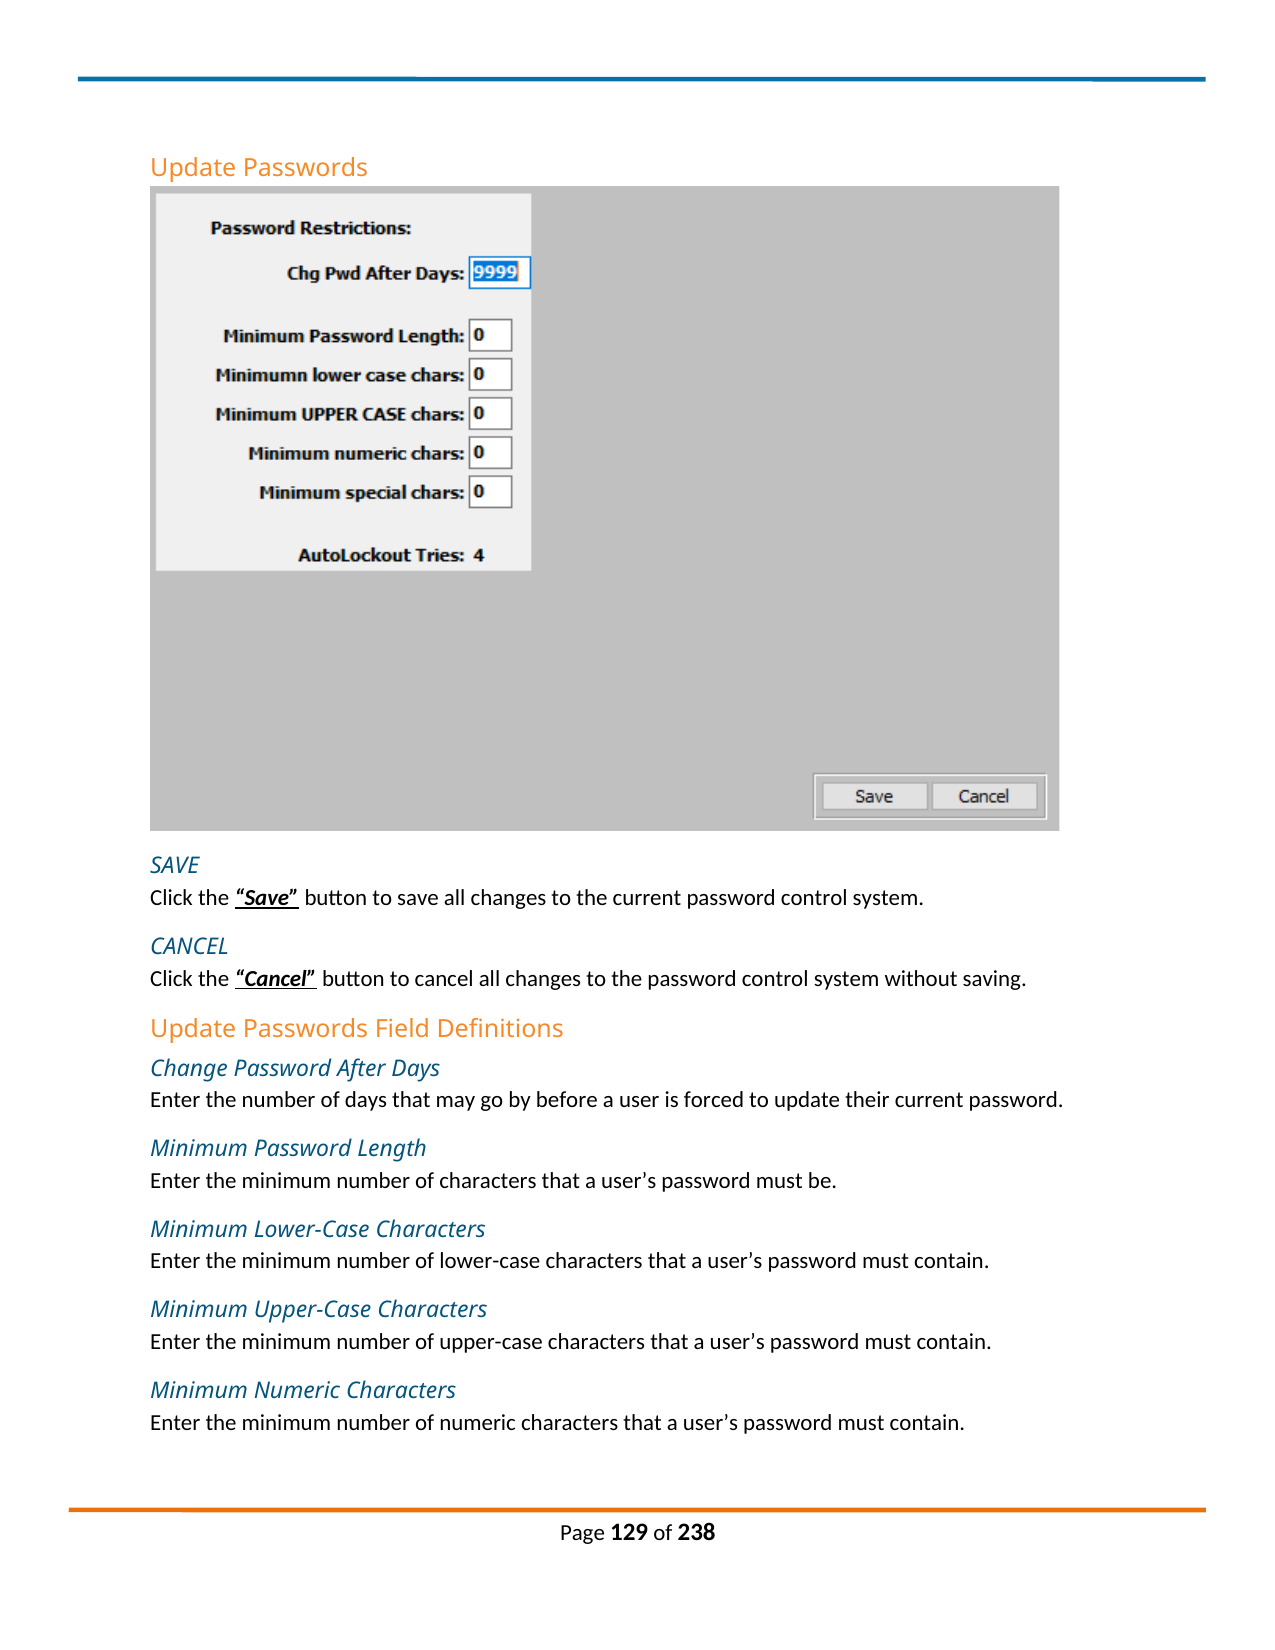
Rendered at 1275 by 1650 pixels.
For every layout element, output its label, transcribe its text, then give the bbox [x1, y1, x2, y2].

text Enter the minimum number of numeric characters that a user’s password must contain. [150, 1408, 1125, 1436]
subtitle Update Passwords [150, 150, 1125, 184]
subtitle CANCEL [150, 930, 1125, 961]
subtitle SAVE [150, 849, 1125, 881]
subtitle Minimum Password Length [150, 1132, 1125, 1163]
subtitle Minimum Upper-Case Characters [150, 1293, 1125, 1325]
subtitle Minimum Numeric Characters [150, 1374, 1125, 1405]
subtitle Change Password After Days [150, 1052, 1125, 1083]
text Enter the number of days that may go by before a user is forced to update their current password. [150, 1085, 1125, 1113]
text Enter the minimum number of upper-case characters that a user’s password must contain. [150, 1327, 1125, 1355]
picture [150, 186, 1060, 831]
subtitle Update Passwords Field Definitions [150, 1011, 1125, 1045]
text Enter the minimum number of characters that a user’s password must be. [150, 1166, 1125, 1194]
text Click the “Save” button to save all changes to the current password control system. [150, 883, 1125, 911]
text Click the “Cancel” button to cancel all changes to the password control system without saving. [150, 964, 1125, 992]
text Enter the minimum number of lower-case characters that a user’s password must contain. [150, 1247, 1125, 1274]
subtitle Minimum Lower-Case Characters [150, 1213, 1125, 1244]
